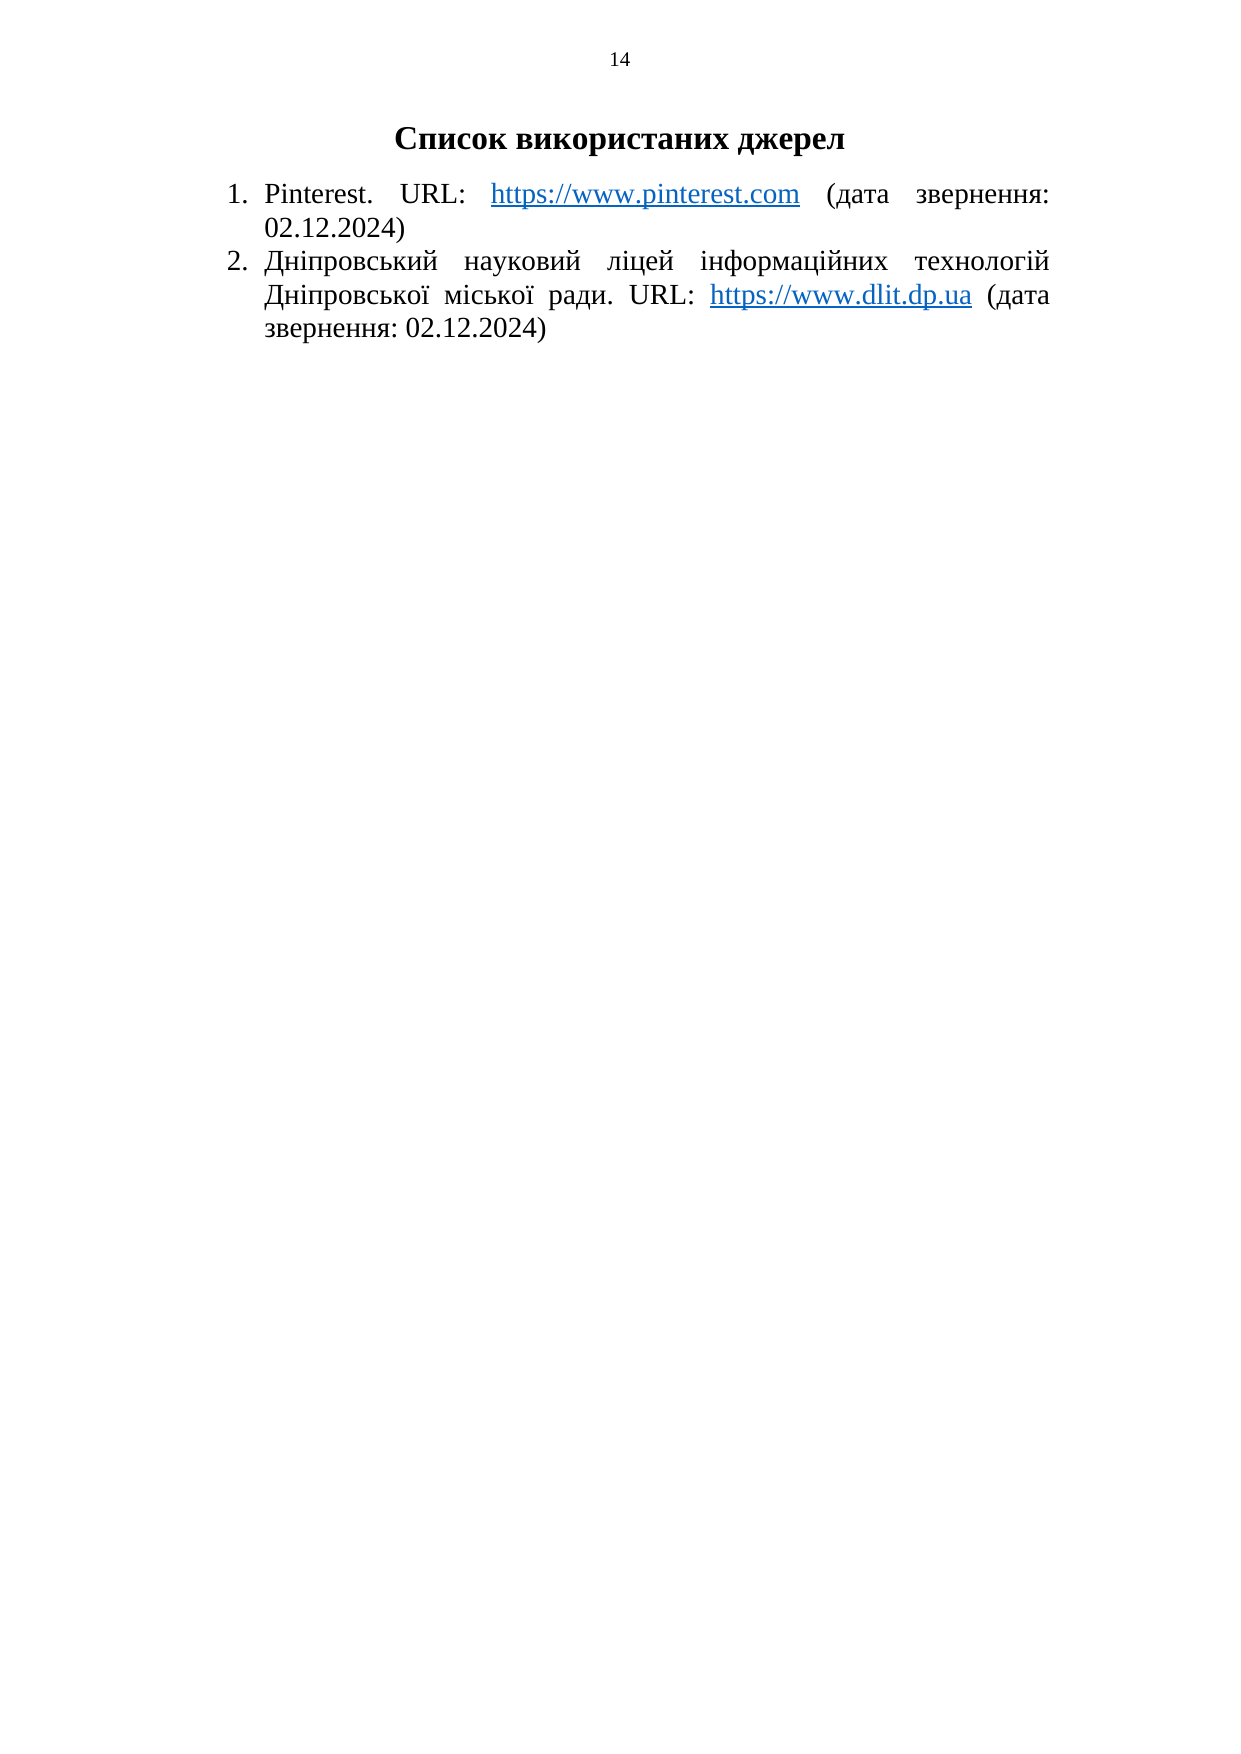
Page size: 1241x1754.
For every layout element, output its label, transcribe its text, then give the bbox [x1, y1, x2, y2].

list Pinterest. URL: https://www.pinterest.com (дата звернення: 02.12.2024) [227, 176, 1050, 243]
list Дніпровський науковий ліцей інформаційних технологій Дніпровської міської ради. URL: https://www.dlit.dp.ua (дата звернення: 02.12.2024) [227, 243, 1050, 344]
text Список використаних джерел [189, 118, 1050, 156]
